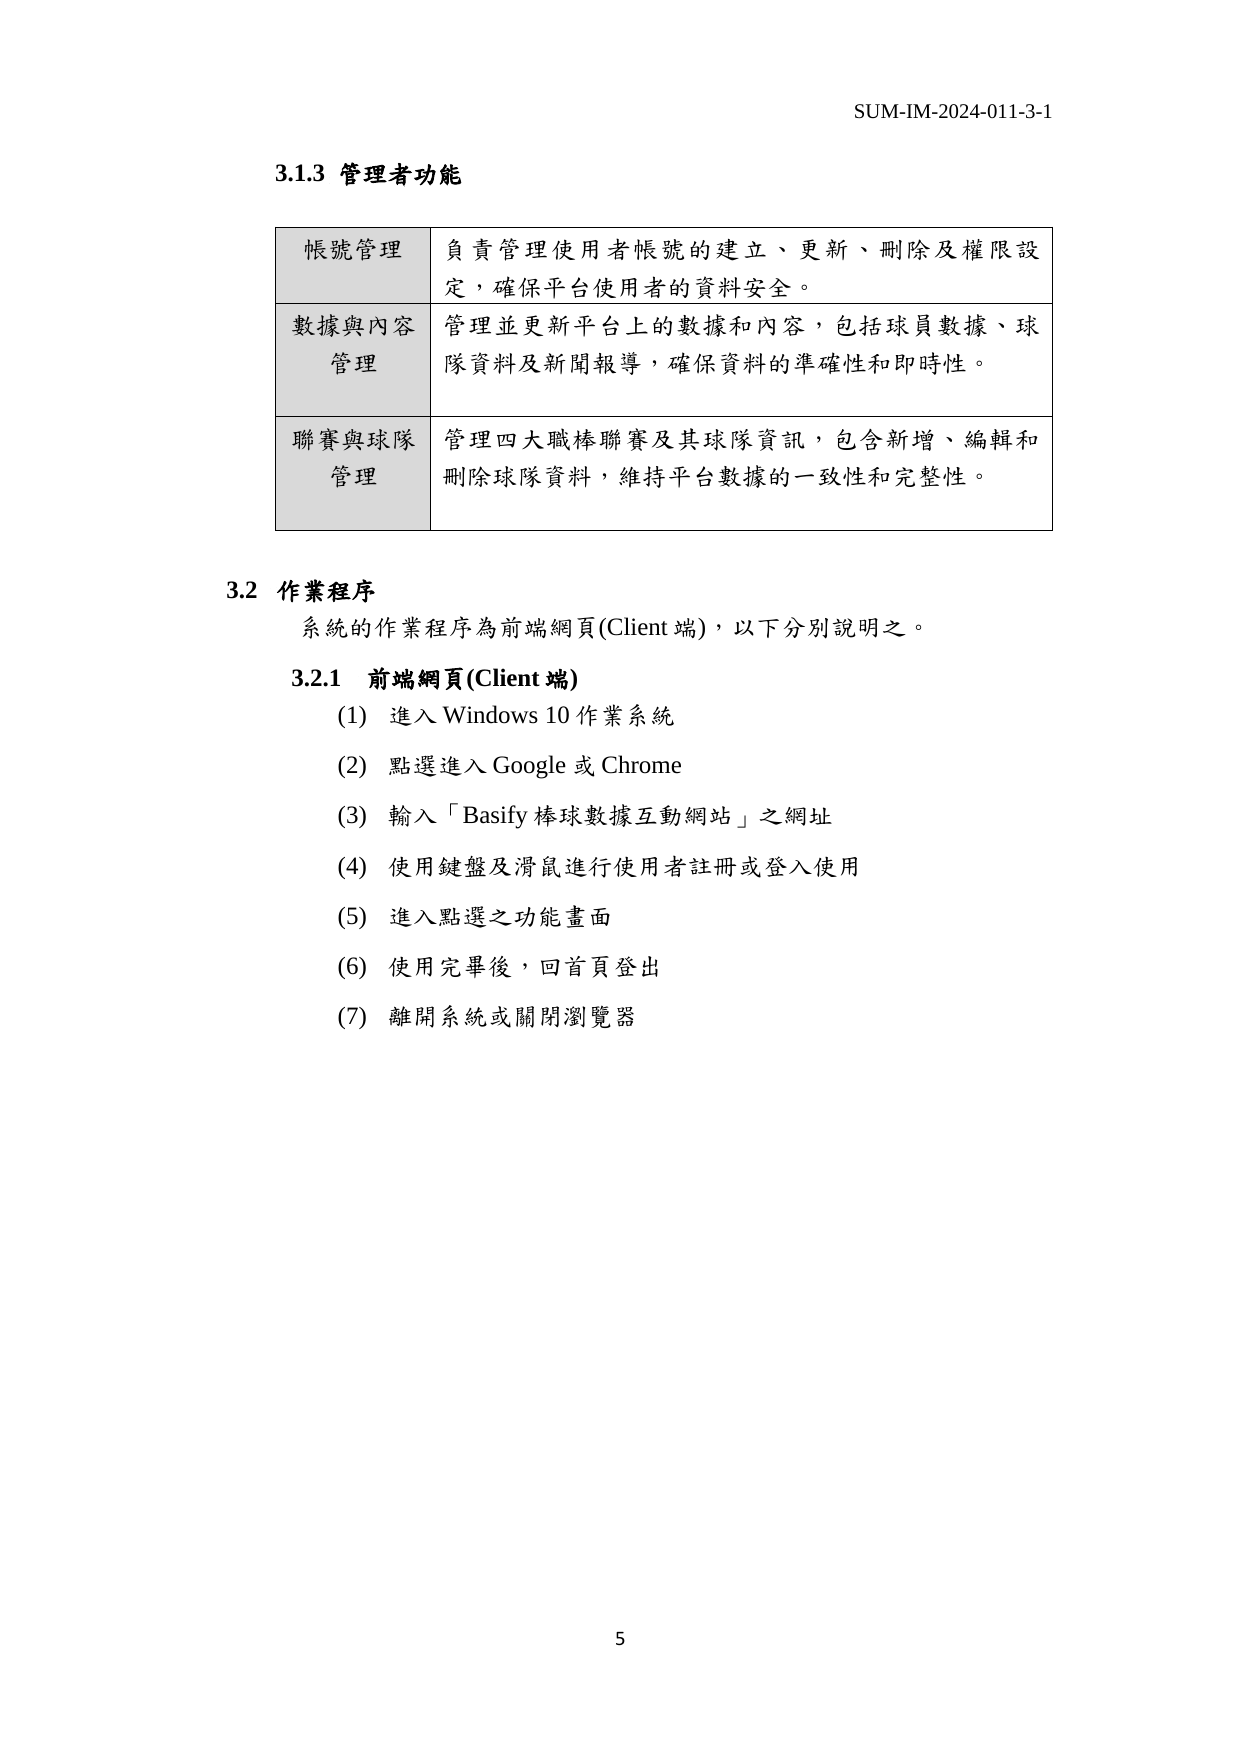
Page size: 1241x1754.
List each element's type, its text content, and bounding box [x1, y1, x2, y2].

list 管理者功能 [275, 152, 1053, 189]
table_header 負責管理使用者帳號的建立、更新、刪除及權限設定，確保平台使用者的資料安全。 [431, 228, 1052, 303]
table_cell 數據與內容管理 [276, 304, 430, 416]
table_cell 管理四大職棒聯賽及其球隊資訊，包含新增、編輯和刪除球隊資料，維持平台數據的一致性和完整性。 [431, 417, 1052, 530]
list 使用完畢後，回首頁登出 [337, 944, 1046, 982]
table_header 帳號管理 [276, 228, 430, 303]
list 離開系統或關閉瀏覽器 [337, 995, 1046, 1032]
list 點選進入Google或Chrome [337, 744, 1046, 781]
list 輸入「Basify棒球數據互動網站」之網址 [337, 794, 1046, 831]
list 作業程序 [226, 568, 1053, 606]
table_cell 聯賽與球隊管理 [276, 417, 430, 530]
table_cell 管理並更新平台上的數據和內容，包括球員數據、球隊資料及新聞報導，確保資料的準確性和即時性。 [431, 304, 1052, 416]
list 使用鍵盤及滑鼠進行使用者註冊或登入使用 [337, 844, 1046, 882]
list 進入點選之功能畫面 [337, 894, 1046, 932]
list 進入Windows 10作業系統 [337, 693, 1046, 731]
text 系統的作業程序為前端網頁(Client端)，以下分別說明之。 [298, 606, 1046, 643]
text 3.2.1 前端網頁(Client端) [291, 656, 1053, 693]
